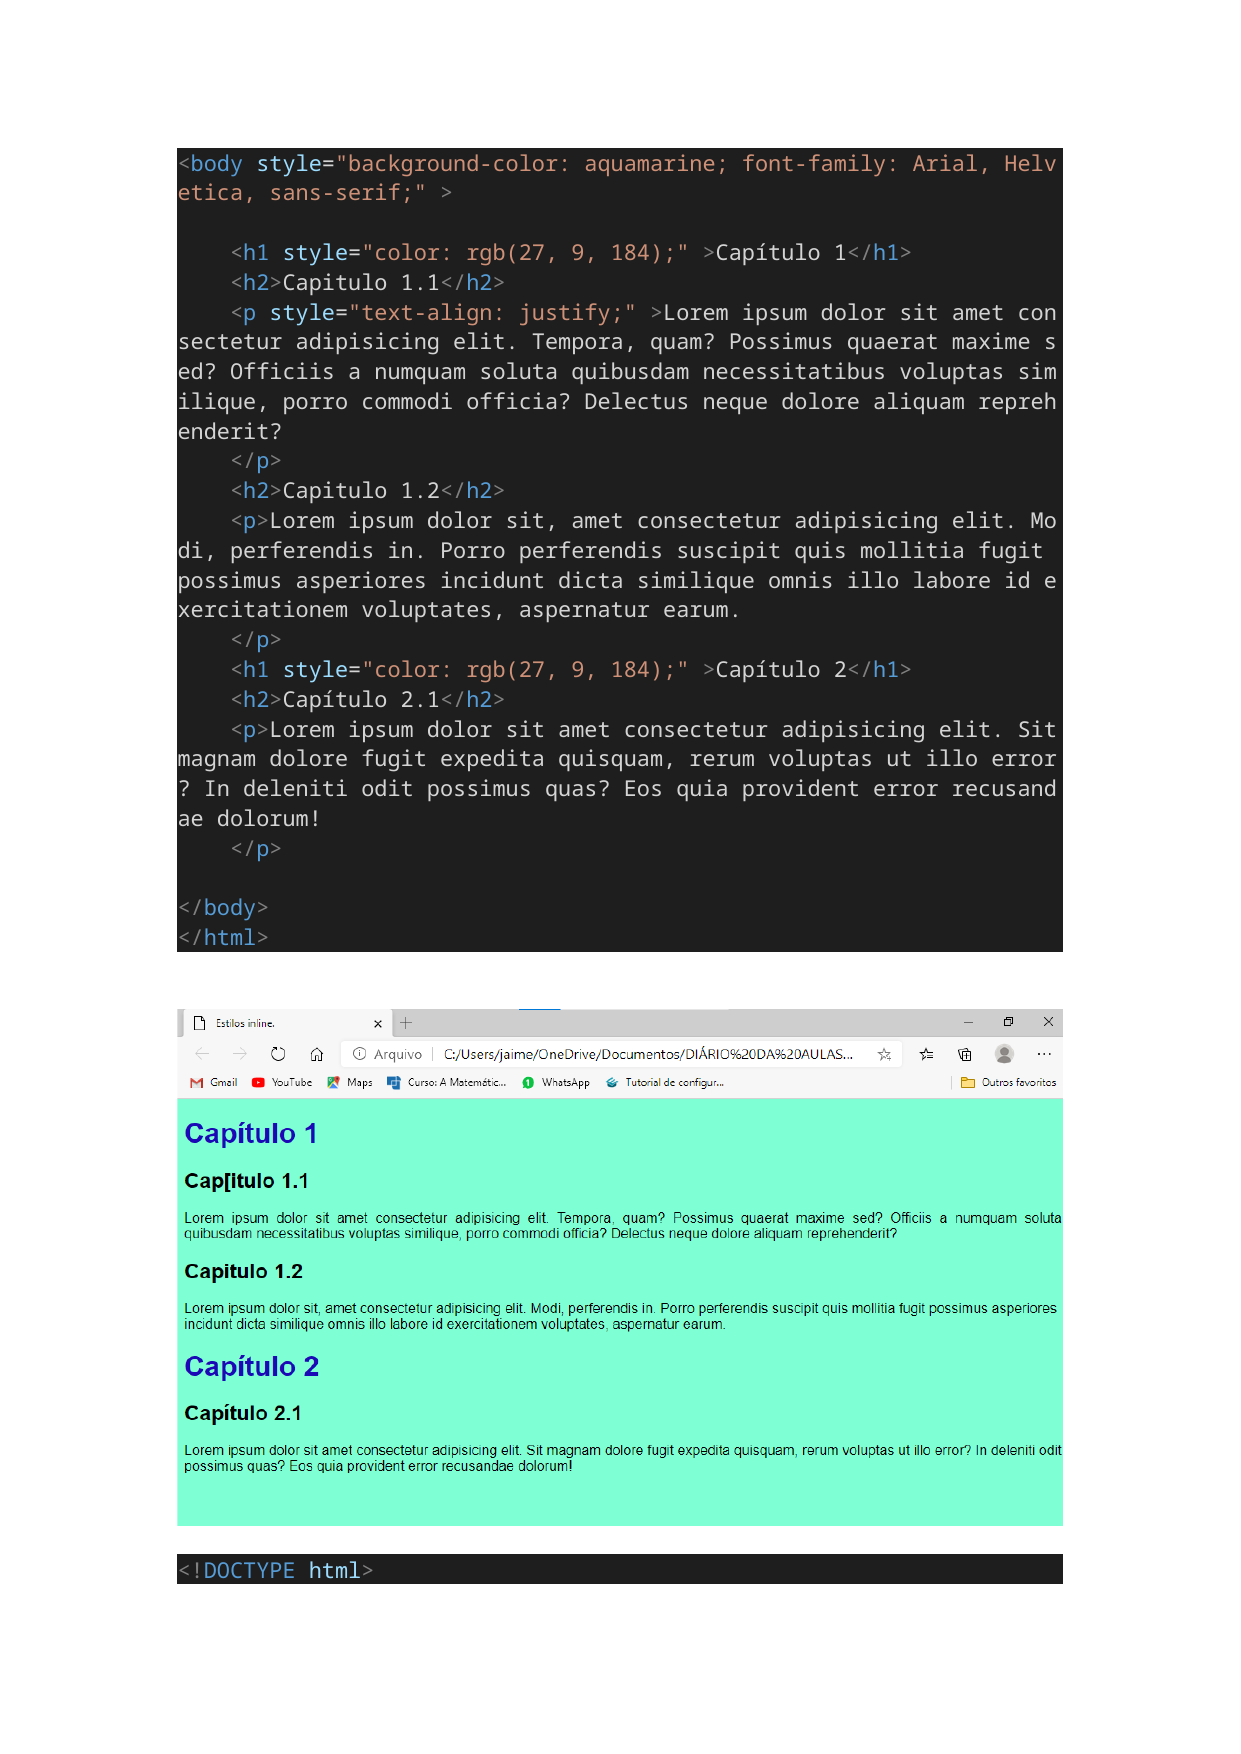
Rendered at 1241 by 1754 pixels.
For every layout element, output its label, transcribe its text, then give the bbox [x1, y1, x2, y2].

text <body style="background-color: aquamarine; font-family: Arial, Helvetica, sans-serif;" > [177, 148, 1063, 207]
text <!DOCTYPE html> [177, 1554, 1063, 1584]
text </p> [177, 833, 1063, 863]
text </p> [177, 446, 1063, 475]
text <p>Lorem ipsum dolor sit, amet consectetur adipisicing elit. Modi, perferendis in. Porro perferendis suscipit quis mollitia fugit possimus asperiores incidunt dicta similique omnis illo labore id exercitationem voluptates, aspernatur earum. [177, 505, 1063, 624]
text </body> [177, 892, 1063, 922]
text <h2>Capitulo 1.2</h2> [177, 475, 1063, 505]
picture [177, 1009, 1063, 1526]
text <h2>Capítulo 2.1</h2> [177, 684, 1063, 714]
text </p> [177, 624, 1063, 654]
text <p>Lorem ipsum dolor sit amet consectetur adipisicing elit. Sit magnam dolore fugit expedita quisquam, rerum voluptas ut illo error? In deleniti odit possimus quas? Eos quia provident error recusandae dolorum! [177, 714, 1063, 833]
text <h2>Capitulo 1.1</h2> [177, 267, 1063, 297]
text <h1 style="color: rgb(27, 9, 184);" >Capítulo 2</h1> [177, 654, 1063, 684]
text <h1 style="color: rgb(27, 9, 184);" >Capítulo 1</h1> [177, 237, 1063, 267]
text <p style="text-align: justify;" >Lorem ipsum dolor sit amet consectetur adipisicing elit. Tempora, quam? Possimus quaerat maxime sed? Officiis a numquam soluta quibusdam necessitatibus voluptas similique, porro commodi officia? Delectus neque dolore aliquam reprehenderit? [177, 297, 1063, 446]
text </html> [177, 922, 1063, 952]
